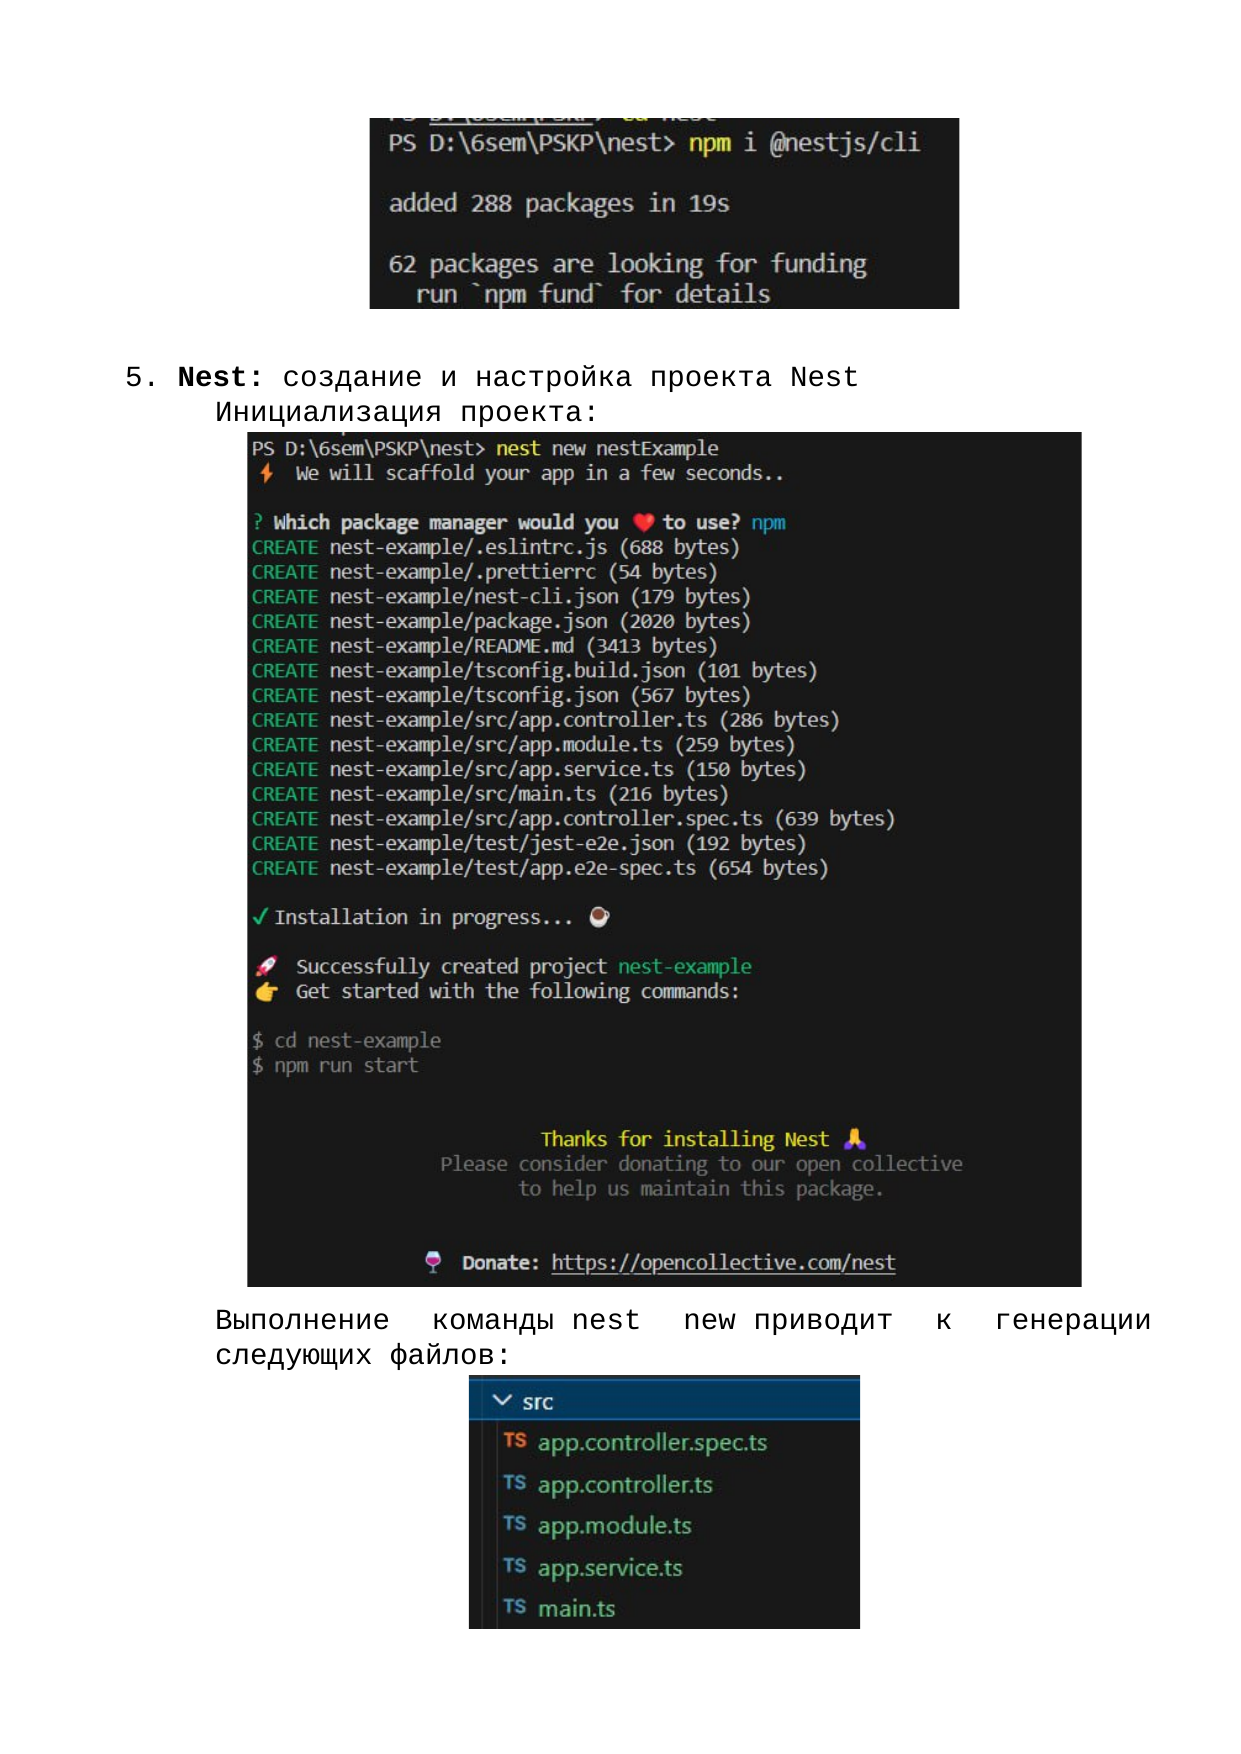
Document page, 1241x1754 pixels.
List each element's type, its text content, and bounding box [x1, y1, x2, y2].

picture [369, 118, 960, 309]
list Nest: создание и настройка проекта Nest [177, 362, 1152, 395]
picture [468, 1375, 861, 1629]
text Выполнение команды nest new приводит к генерации следующих файлов: [215, 1305, 1152, 1373]
picture [247, 432, 1082, 1287]
text Инициализация проекта: [215, 397, 1152, 430]
